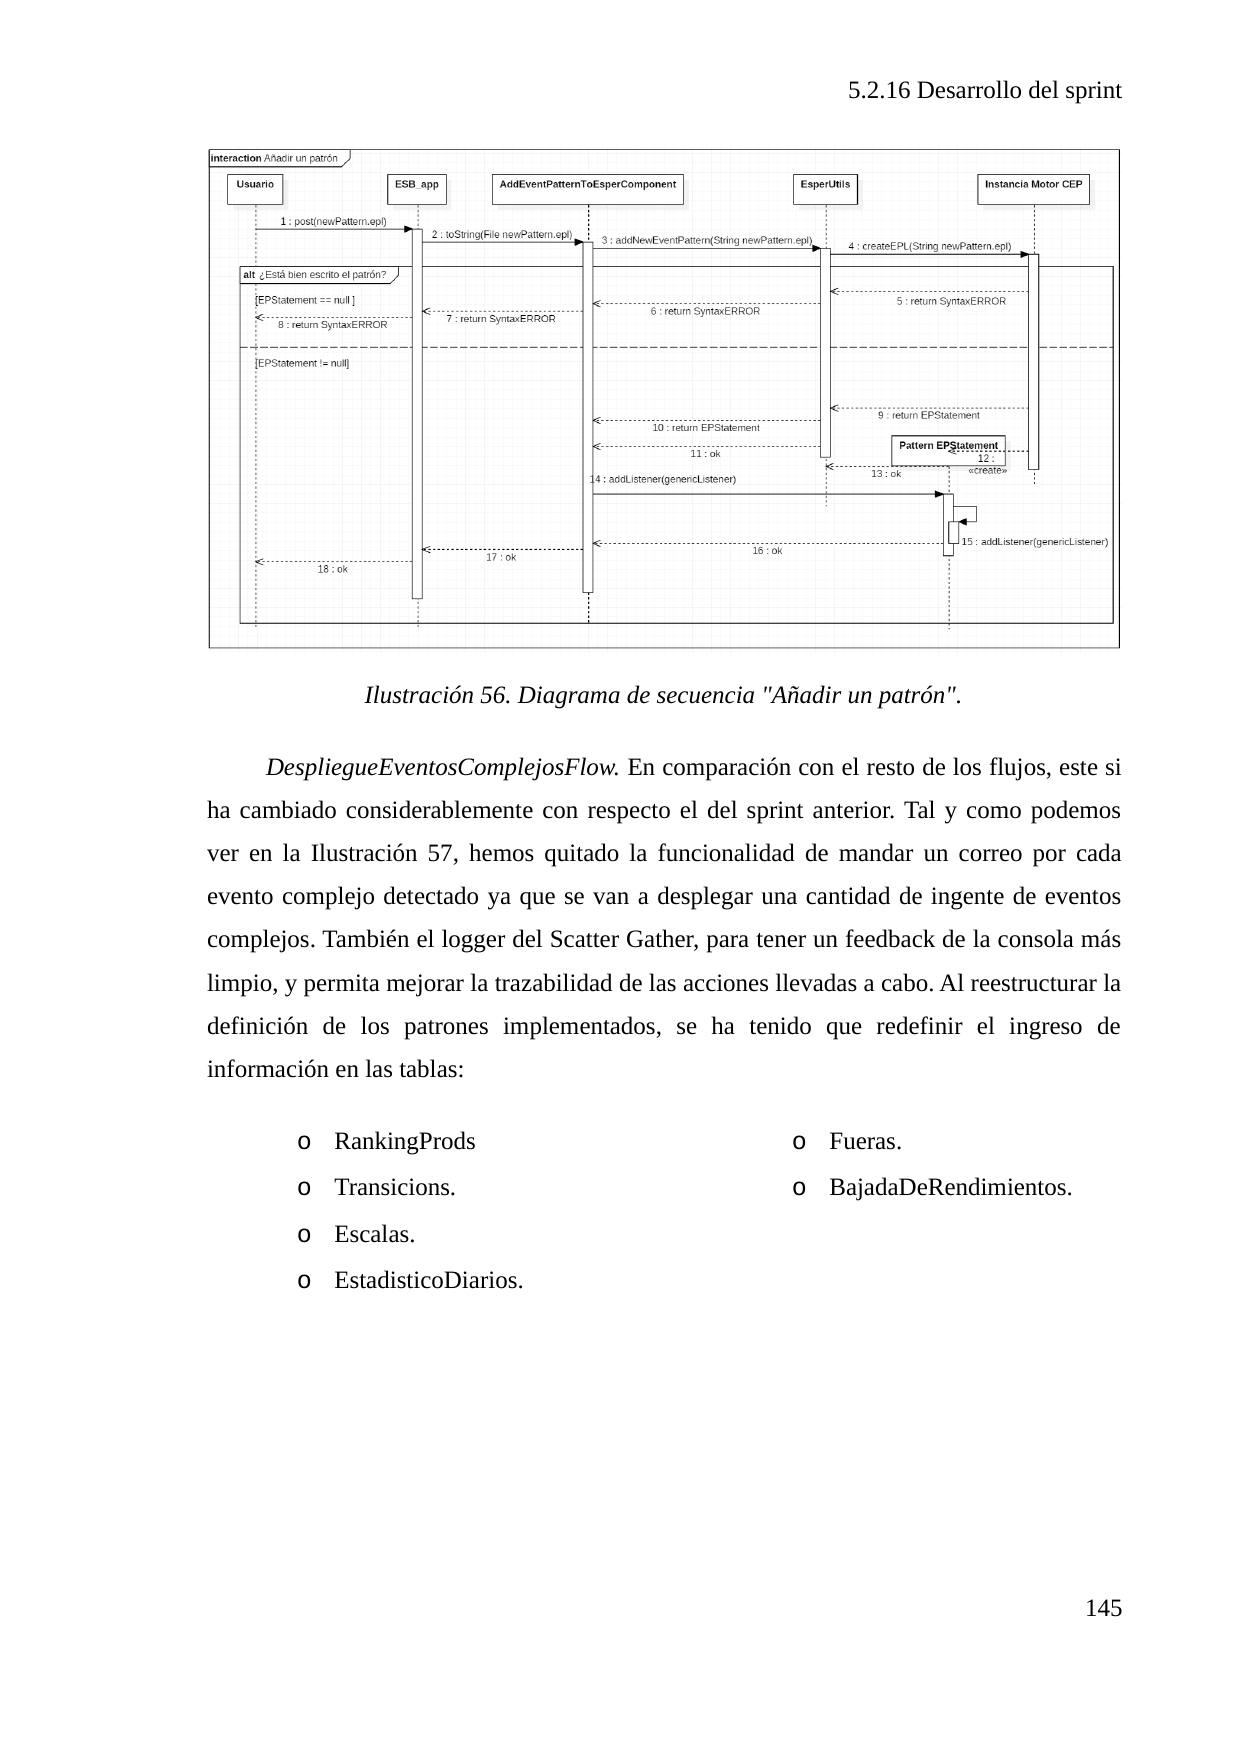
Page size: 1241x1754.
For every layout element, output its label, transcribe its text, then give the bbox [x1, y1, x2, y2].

list Fueras. [792, 1126, 1122, 1157]
list EstadisticoDiarios. [297, 1265, 627, 1296]
picture [206, 147, 1123, 653]
list Escalas. [297, 1219, 627, 1249]
list RankingProds [297, 1126, 627, 1157]
text DespliegueEventosComplejosFlow. En comparación con el resto de los flujos, este si ha cambiado considerablemente con respecto el del sprint anterior. Tal y como podemos ver en la Ilustración 57, hemos quitado la funcionalidad de mandar un correo por cada evento complejo detectado ya que se van a desplegar una cantidad de ingente de eventos complejos. También el logger del Scatter Gather, para tener un feedback de la consola más limpio, y permita mejorar la trazabilidad de las acciones llevadas a cabo. Al reestructurar la definición de los patrones implementados, se ha tenido que redefinir el ingreso de información en las tablas: [207, 752, 1122, 1083]
list Transicions. [297, 1172, 627, 1203]
list BajadaDeRendimientos. [792, 1172, 1122, 1203]
text Ilustración 56. Diagrama de secuencia "Añadir un patrón". [207, 680, 1122, 708]
